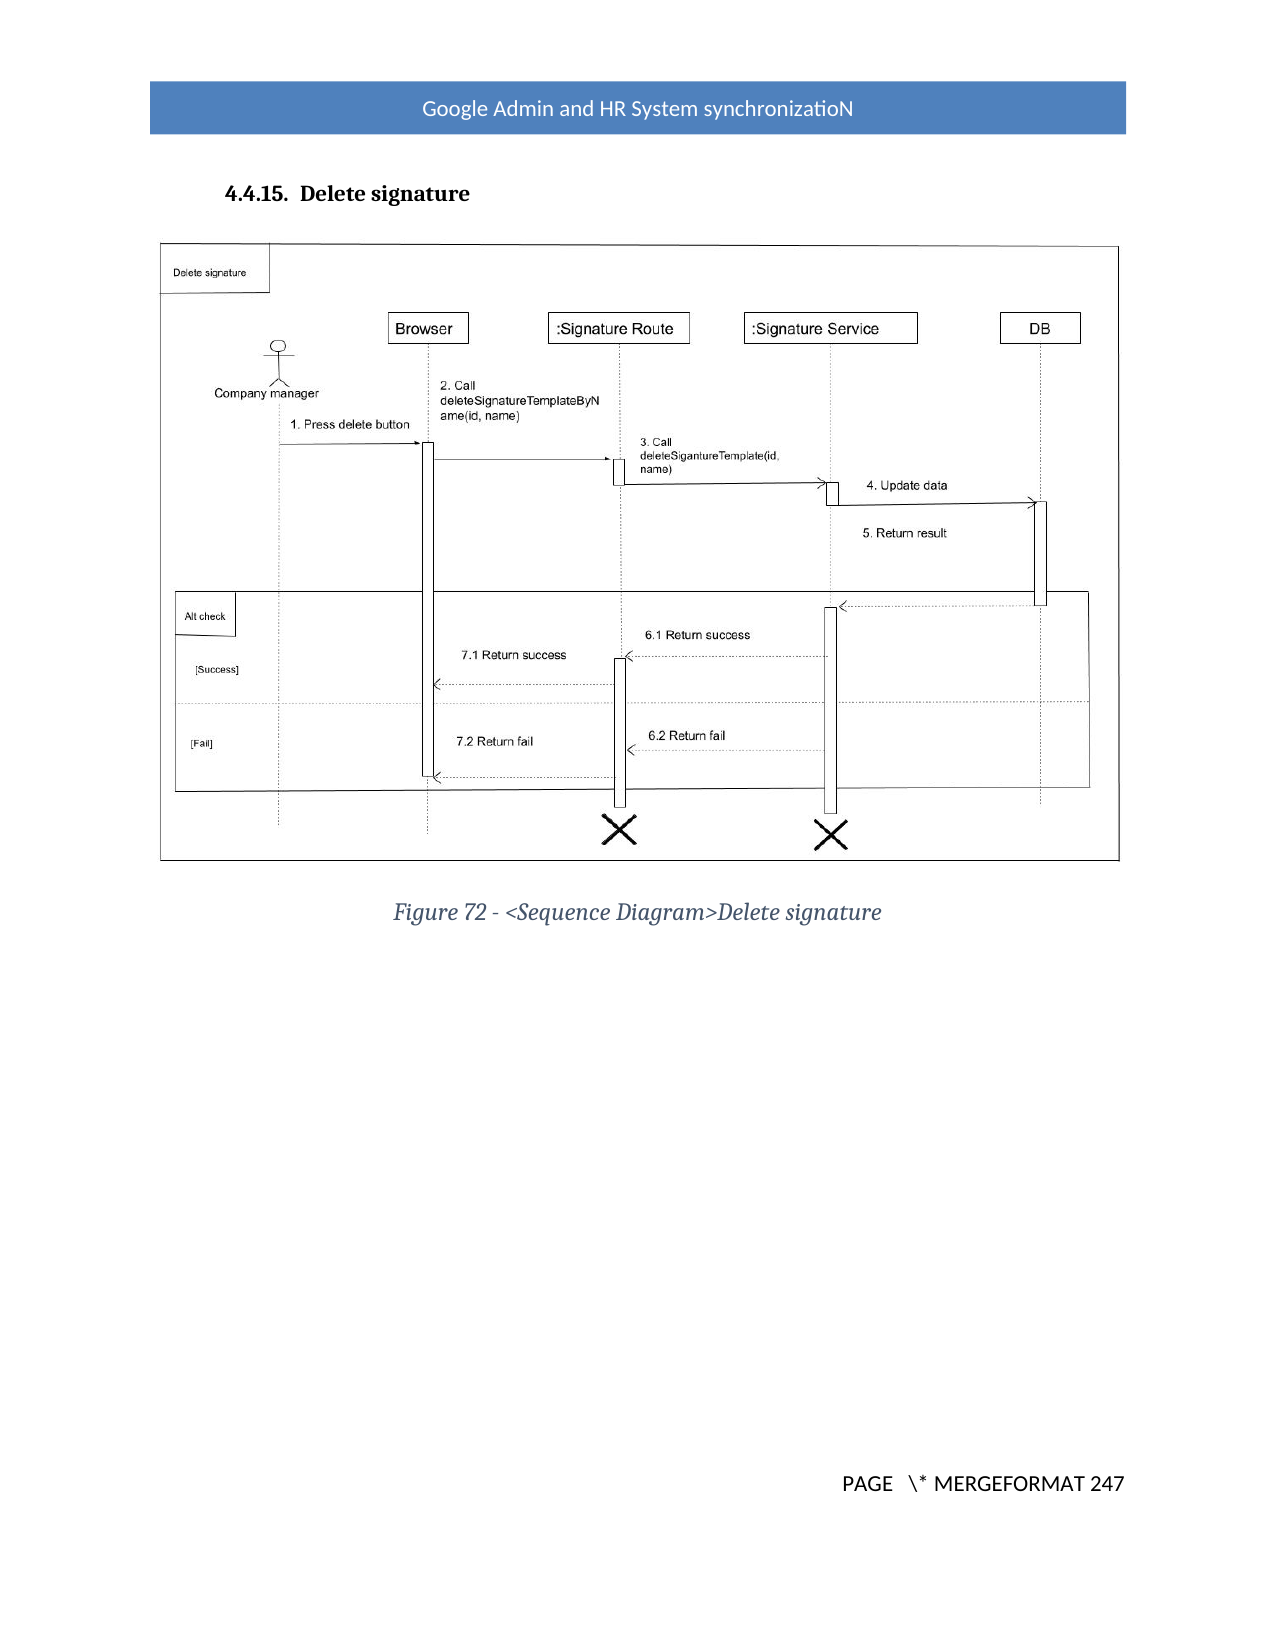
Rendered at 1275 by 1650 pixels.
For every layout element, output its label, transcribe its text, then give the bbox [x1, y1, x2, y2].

text Figure 72 - <Sequence Diagram>Delete signature [150, 898, 1125, 927]
subtitle Delete signature [225, 181, 1125, 207]
picture [150, 231, 1125, 865]
